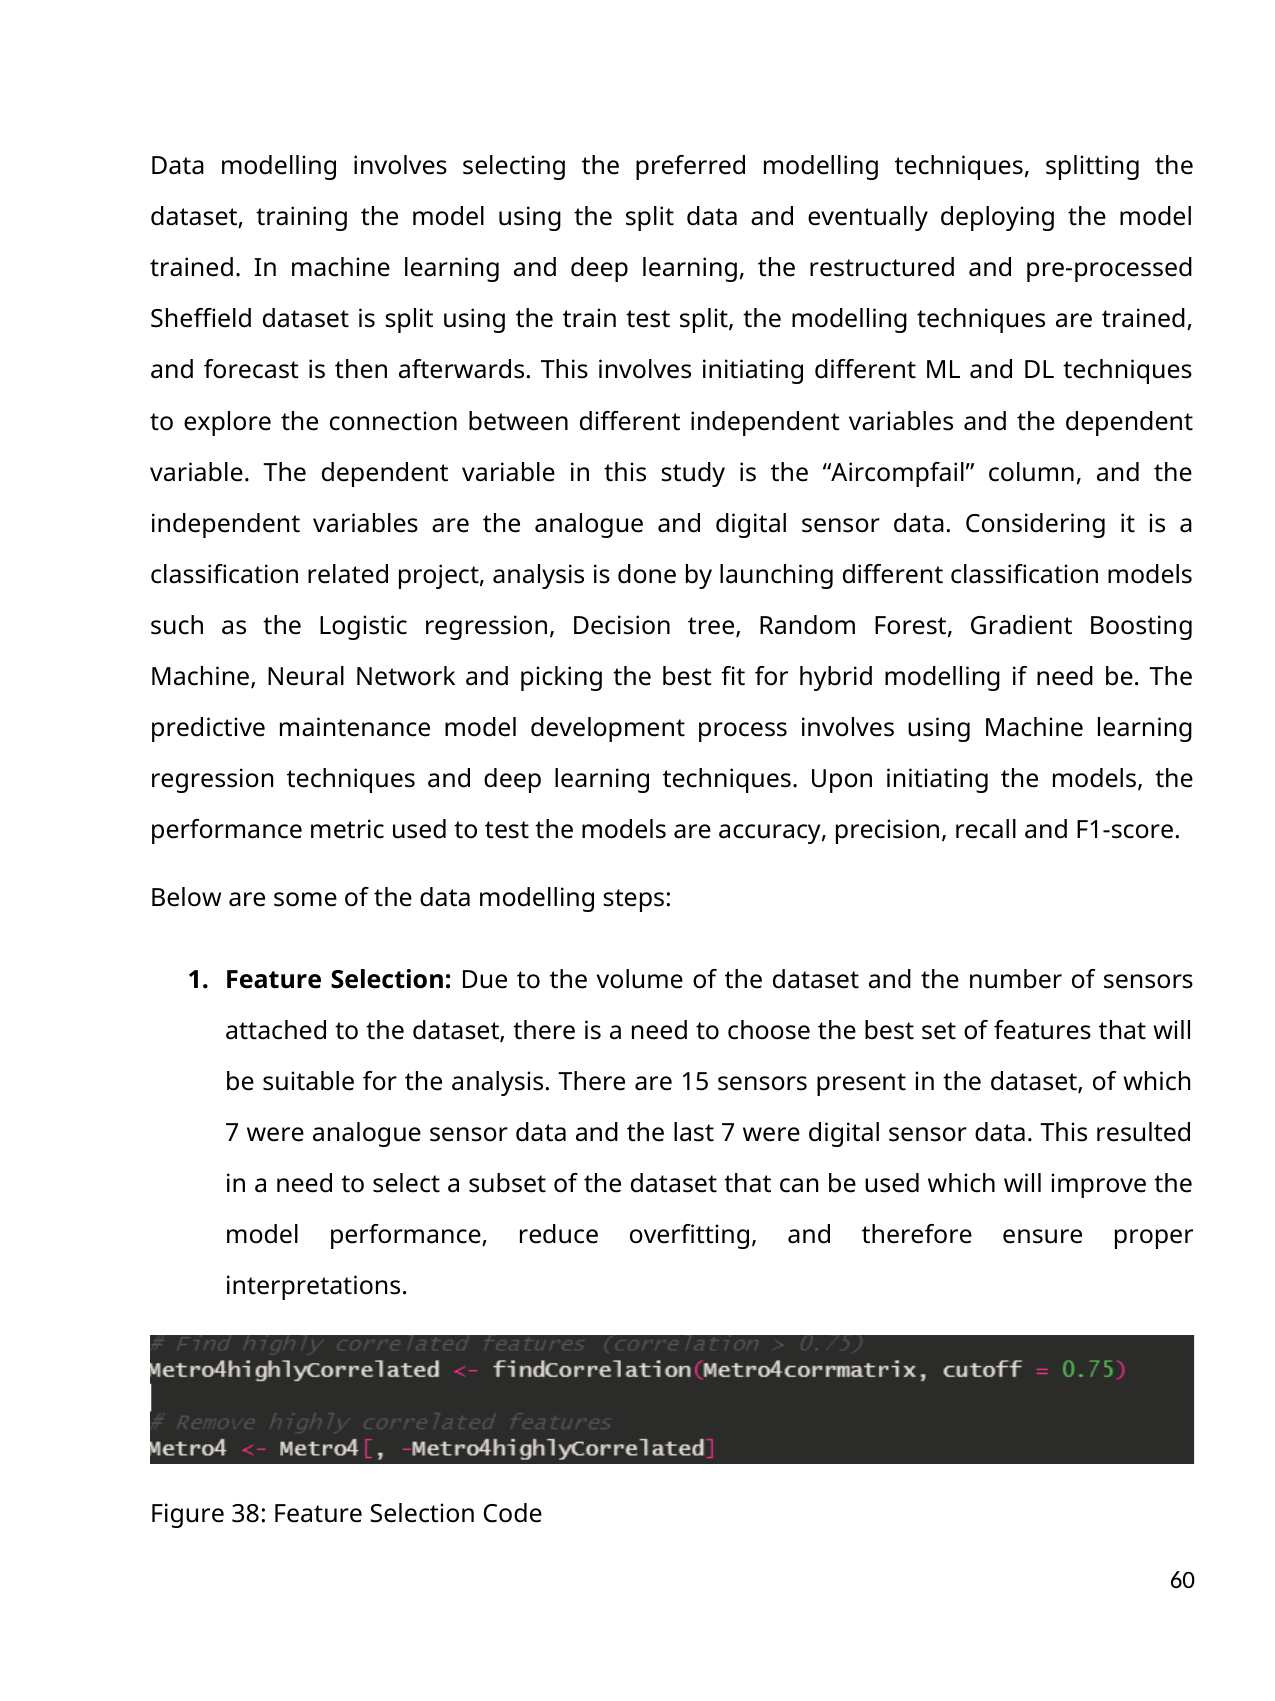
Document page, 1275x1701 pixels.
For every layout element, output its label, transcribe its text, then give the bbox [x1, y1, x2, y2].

list Feature Selection: Due to the volume of the dataset and the number of sensors attached to the dataset, there is a need to choose the best set of features that will be suitable for the analysis. There are 15 sensors present in the dataset, of which 7 were analogue sensor data and the last 7 were digital sensor data. This resulted in a need to select a subset of the dataset that can be used which will improve the model performance, reduce overfitting, and therefore ensure proper interpretations. [187, 962, 1195, 1302]
text Data modelling involves selecting the preferred modelling techniques, splitting the dataset, training the model using the split data and eventually deploying the model trained. In machine learning and deep learning, the restructured and pre-processed Sheffield dataset is split using the train test split, the modelling techniques are trained, and forecast is then afterwards. This involves initiating different ML and DL techniques to explore the connection between different independent variables and the dependent variable. The dependent variable in this study is the “Aircompfail” column, and the independent variables are the analogue and digital sensor data. Considering it is a classification related project, analysis is done by launching different classification models such as the Logistic regression, Decision tree, Random Forest, Gradient Boosting Machine, Neural Network and picking the best fit for hybrid modelling if need be. The predictive maintenance model development process involves using Machine learning regression techniques and deep learning techniques. Upon initiating the models, the performance metric used to test the models are accuracy, precision, recall and F1-score. [150, 148, 1195, 846]
text Below are some of the data modelling steps: [150, 879, 1195, 913]
text Figure 38: Feature Selection Code [150, 1496, 1195, 1530]
picture [150, 1335, 1195, 1464]
